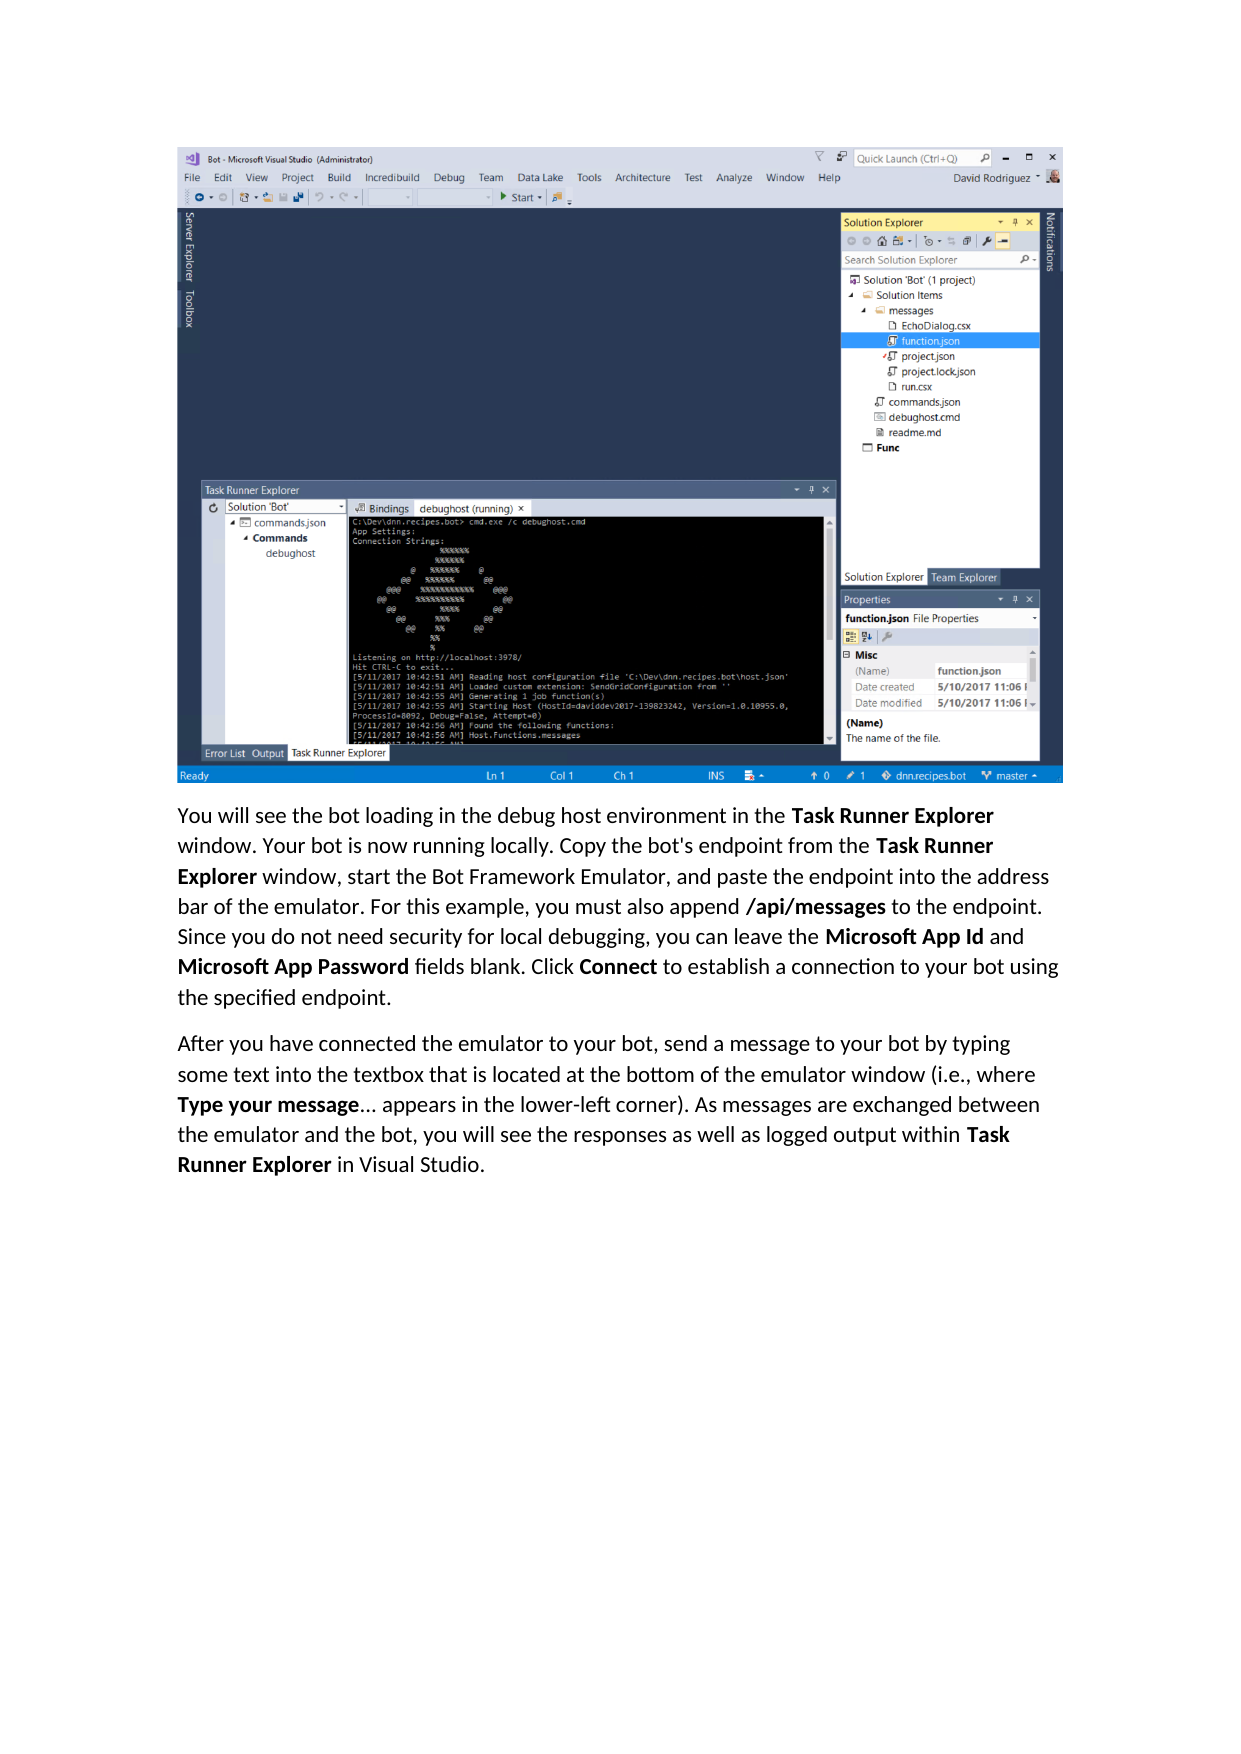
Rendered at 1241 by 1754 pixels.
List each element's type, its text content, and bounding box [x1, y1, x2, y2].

text After you have connected the emulator to your bot, send a message to your bot by typing some text into the textbox that is located at the bottom of the emulator window (i.e., where Type your message... appears in the lower-left corner). As messages are exchanged between the emulator and the bot, you will see the responses as well as logged output within Task Runner Explorer in Visual Studio. [177, 1029, 1063, 1178]
text You will see the bot loading in the debug host environment in the Task Runner Explorer window. Your bot is now running locally. Copy the bot's endpoint from the Task Runner Explorer window, start the Bot Framework Emulator, and paste the endpoint into the address bar of the emulator. For this example, you must also append /api/messages to the endpoint. Since you do not need security for local debugging, you can leave the Microsoft App Id and Microsoft App Password fields blank. Click Connect to establish a connection to your bot using the specified endpoint. [177, 801, 1063, 1011]
picture [177, 147, 1063, 783]
